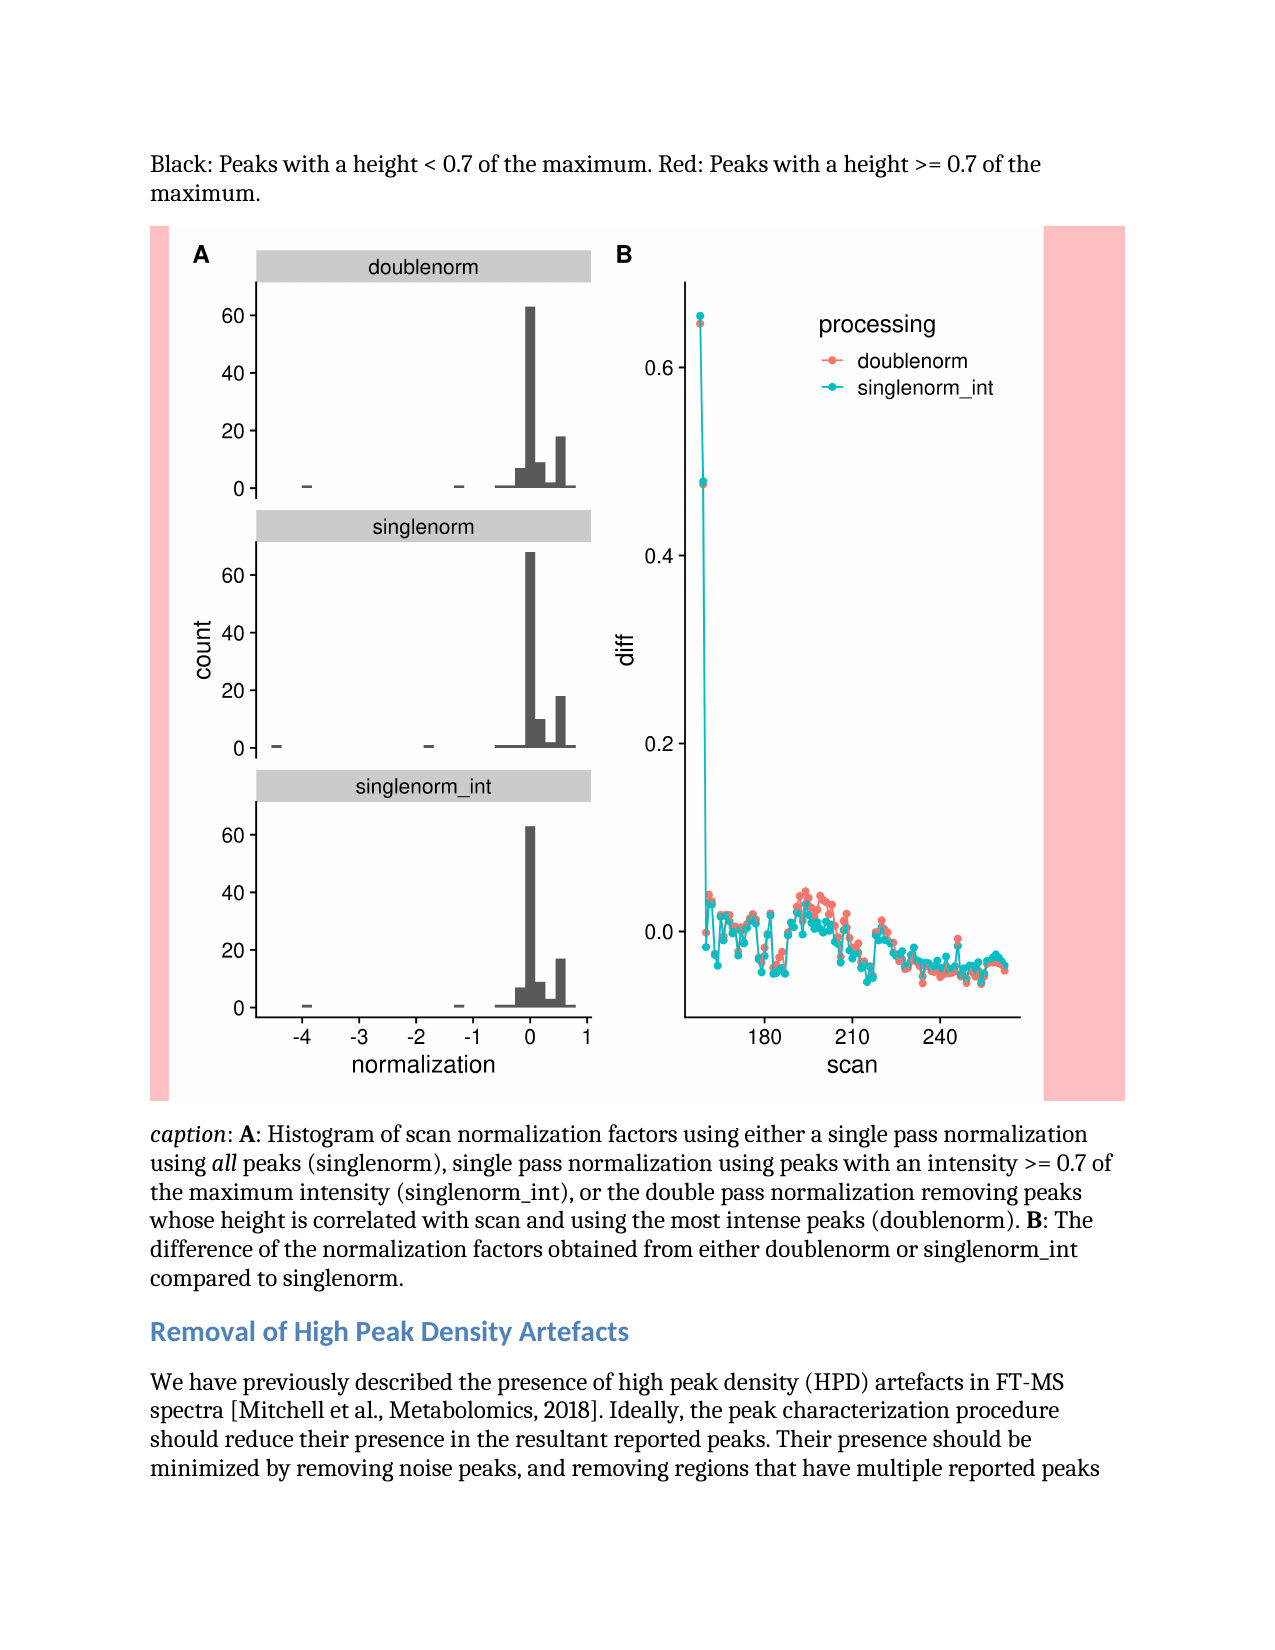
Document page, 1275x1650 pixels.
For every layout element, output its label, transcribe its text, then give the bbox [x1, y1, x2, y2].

picture [168, 226, 1044, 1102]
text caption: A: Histogram of scan normalization factors using either a single pass normalization using all peaks (singlenorm), single pass normalization using peaks with an intensity >= 0.7 of the maximum intensity (singlenorm_int), or the double pass normalization removing peaks whose height is correlated with scan and using the most intense peaks (doublenorm). B: The difference of the normalization factors obtained from either doublenorm or singlenorm_int compared to singlenorm. [150, 1120, 1125, 1292]
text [150, 150, 1125, 207]
subtitle Removal of High Peak Density Artefacts [150, 1313, 1125, 1349]
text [150, 1368, 1125, 1483]
